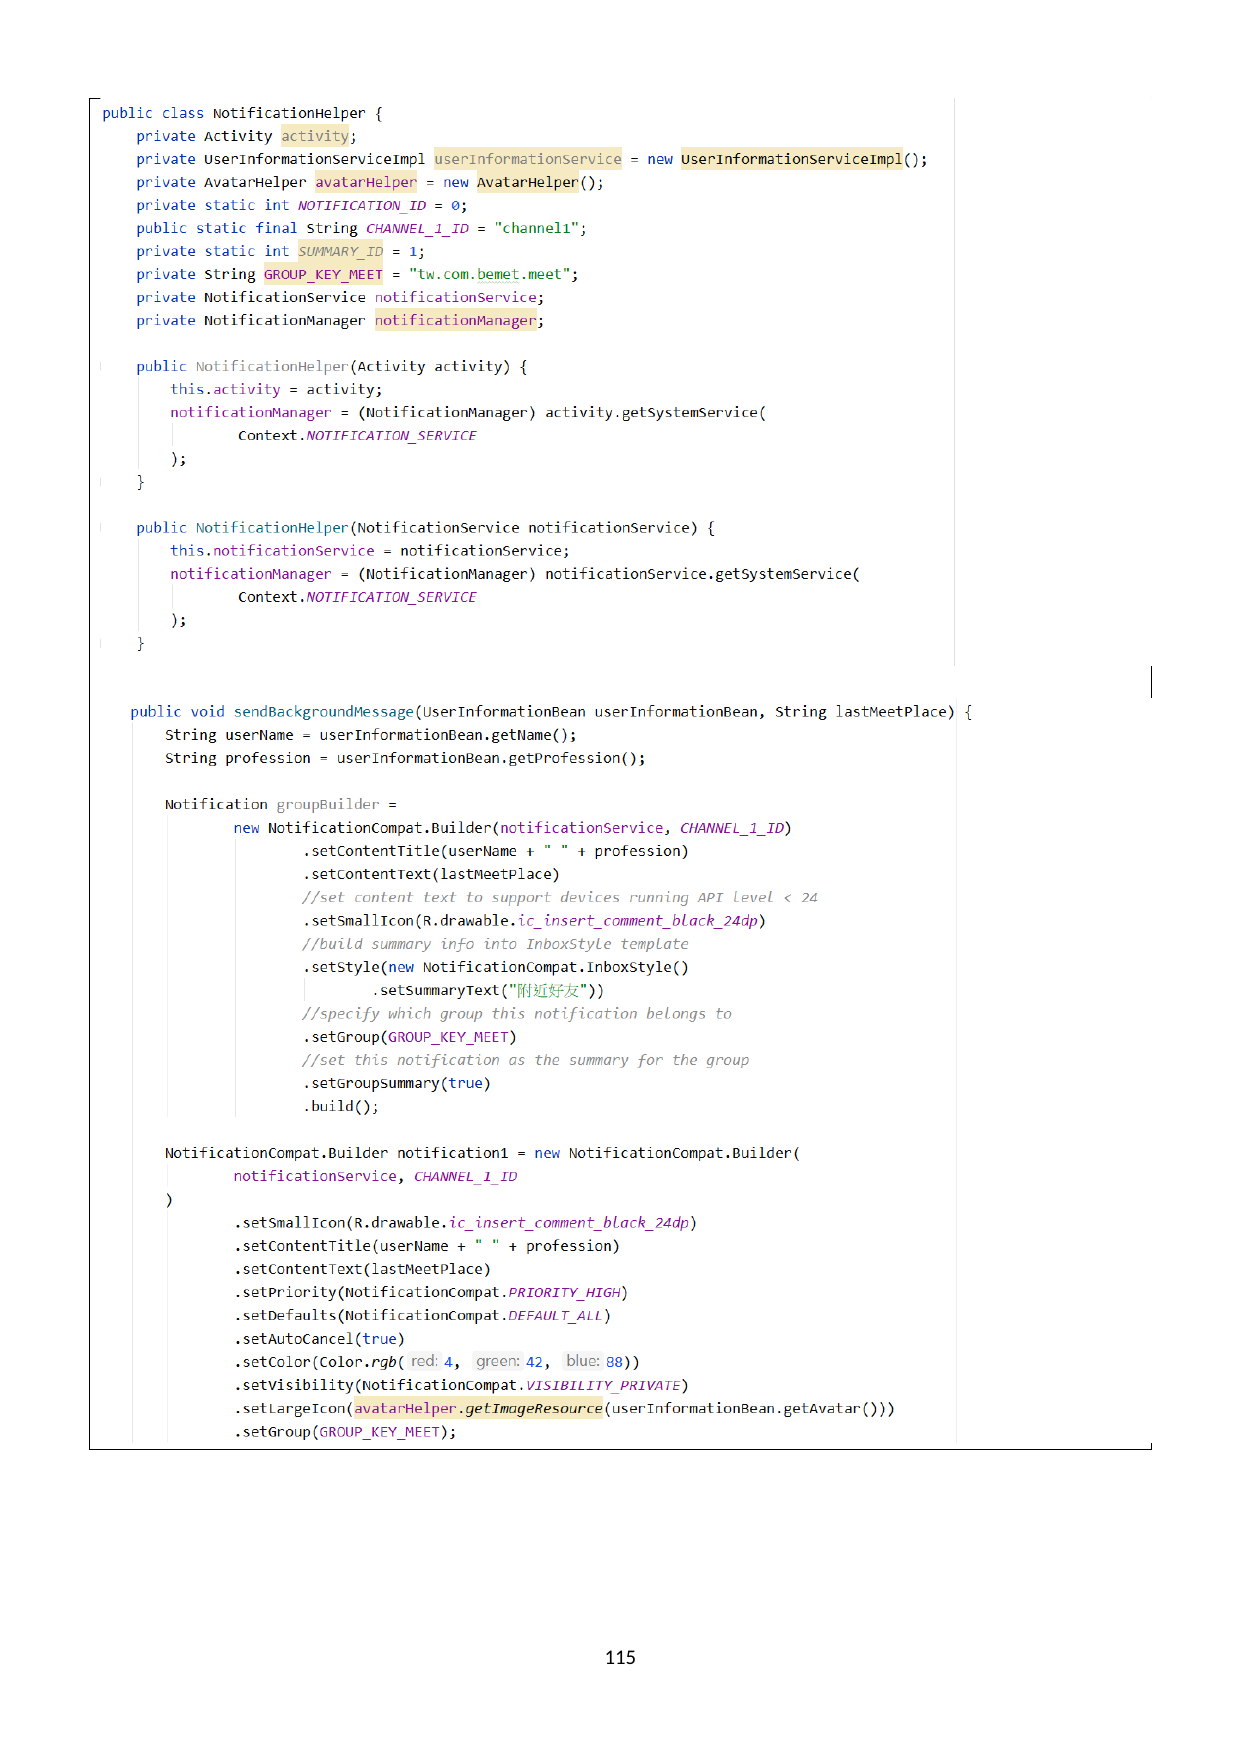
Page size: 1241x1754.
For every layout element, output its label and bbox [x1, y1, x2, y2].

table_cell [90, 99, 1151, 1449]
picture [100, 698, 1164, 1443]
picture [100, 98, 1164, 666]
